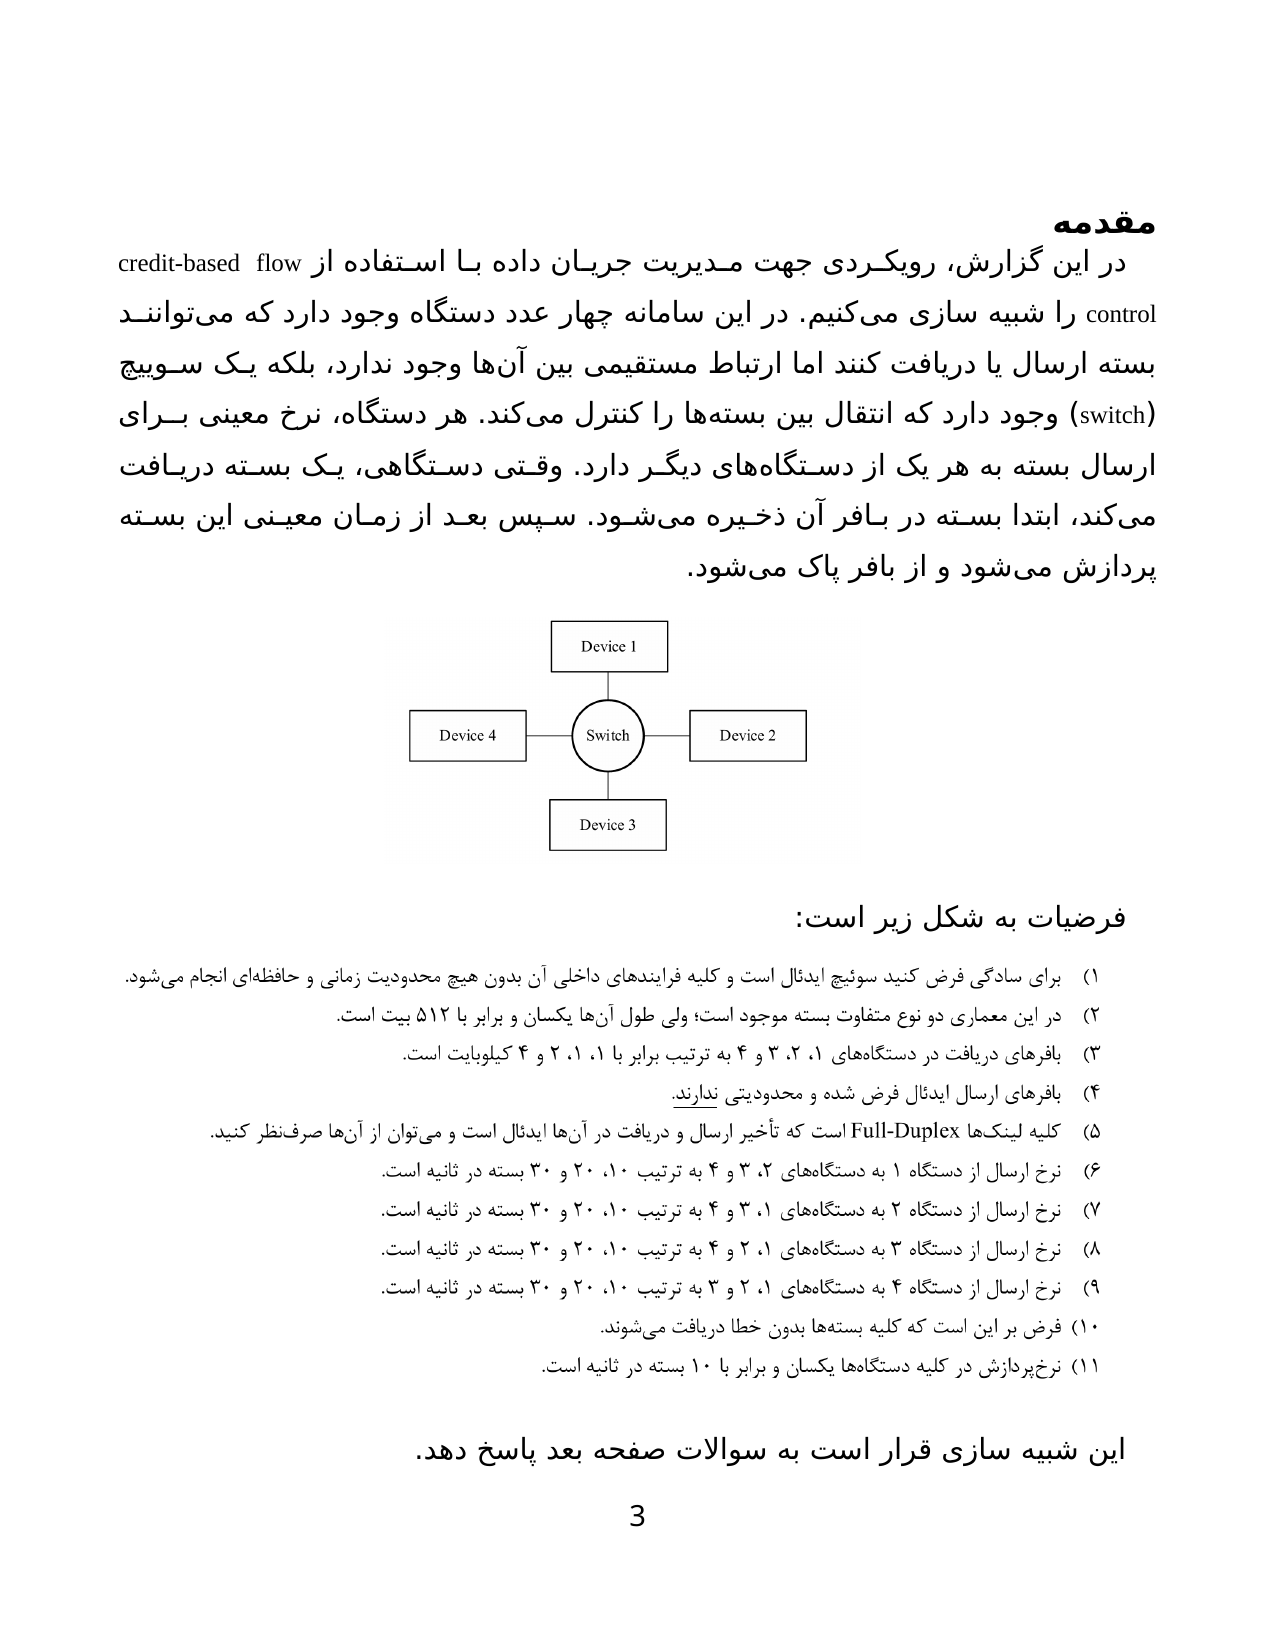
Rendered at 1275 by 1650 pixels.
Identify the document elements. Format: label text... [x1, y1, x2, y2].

subtitle مقدمه [118, 202, 1157, 241]
text در این گزارش، رویکردی جهت مدیریت جریان داده با استفاده از credit-based flow control را شبیه سازی می‌کنیم. در این سامانه چهار عدد دستگاه وجود دارد که می‌توانند بسته ارسال یا دریافت کنند اما ارتباط مستقیمی بین آن‌ها وجود ندارد، بلکه یک سوییچ (switch) وجود دارد که انتقال بین بسته‌ها را کنترل می‌کند. هر دستگاه، نرخ معینی برای ارسال بسته به هر یک از دستگاه‌های دیگر دارد. وقتی دستگاهی، یک بسته دریافت می‌کند، ابتدا بسته در بافر آن ذخیره می‌شود. سپس بعد از زمان معینی این بسته پردازش می‌شود و از بافر پاک می‌شود. [118, 244, 1157, 584]
text این شبیه سازی قرار است به سوالات صفحه بعد پاسخ دهد. [118, 1432, 1157, 1466]
picture [108, 951, 1127, 1396]
picture [383, 617, 861, 864]
text فرضیات به شکل زیر است: [118, 900, 1157, 934]
